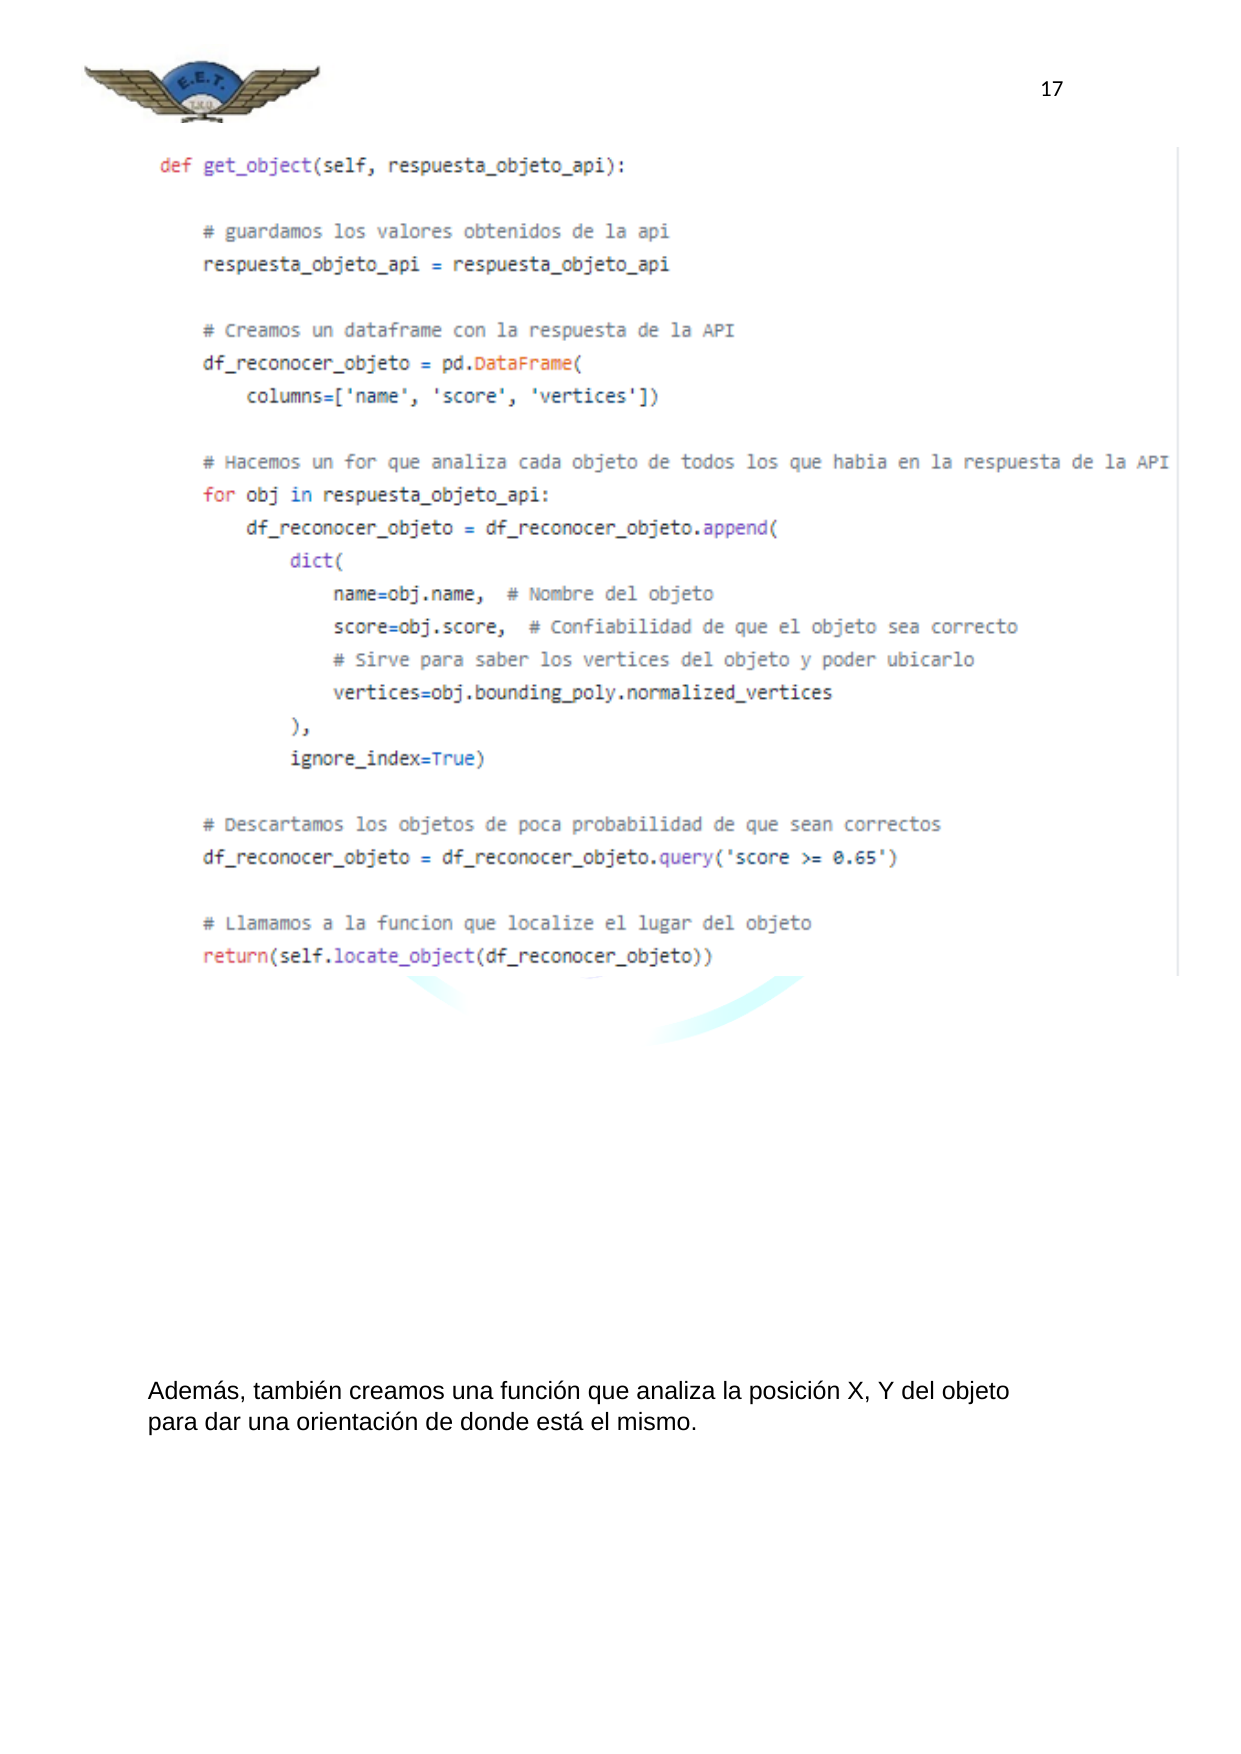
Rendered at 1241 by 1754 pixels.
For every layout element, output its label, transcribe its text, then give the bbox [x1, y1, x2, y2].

picture [147, 147, 1181, 976]
text Además, también creamos una función que analiza la posición X, Y del objeto para dar una orientación de donde está el mismo. [148, 1376, 1063, 1436]
